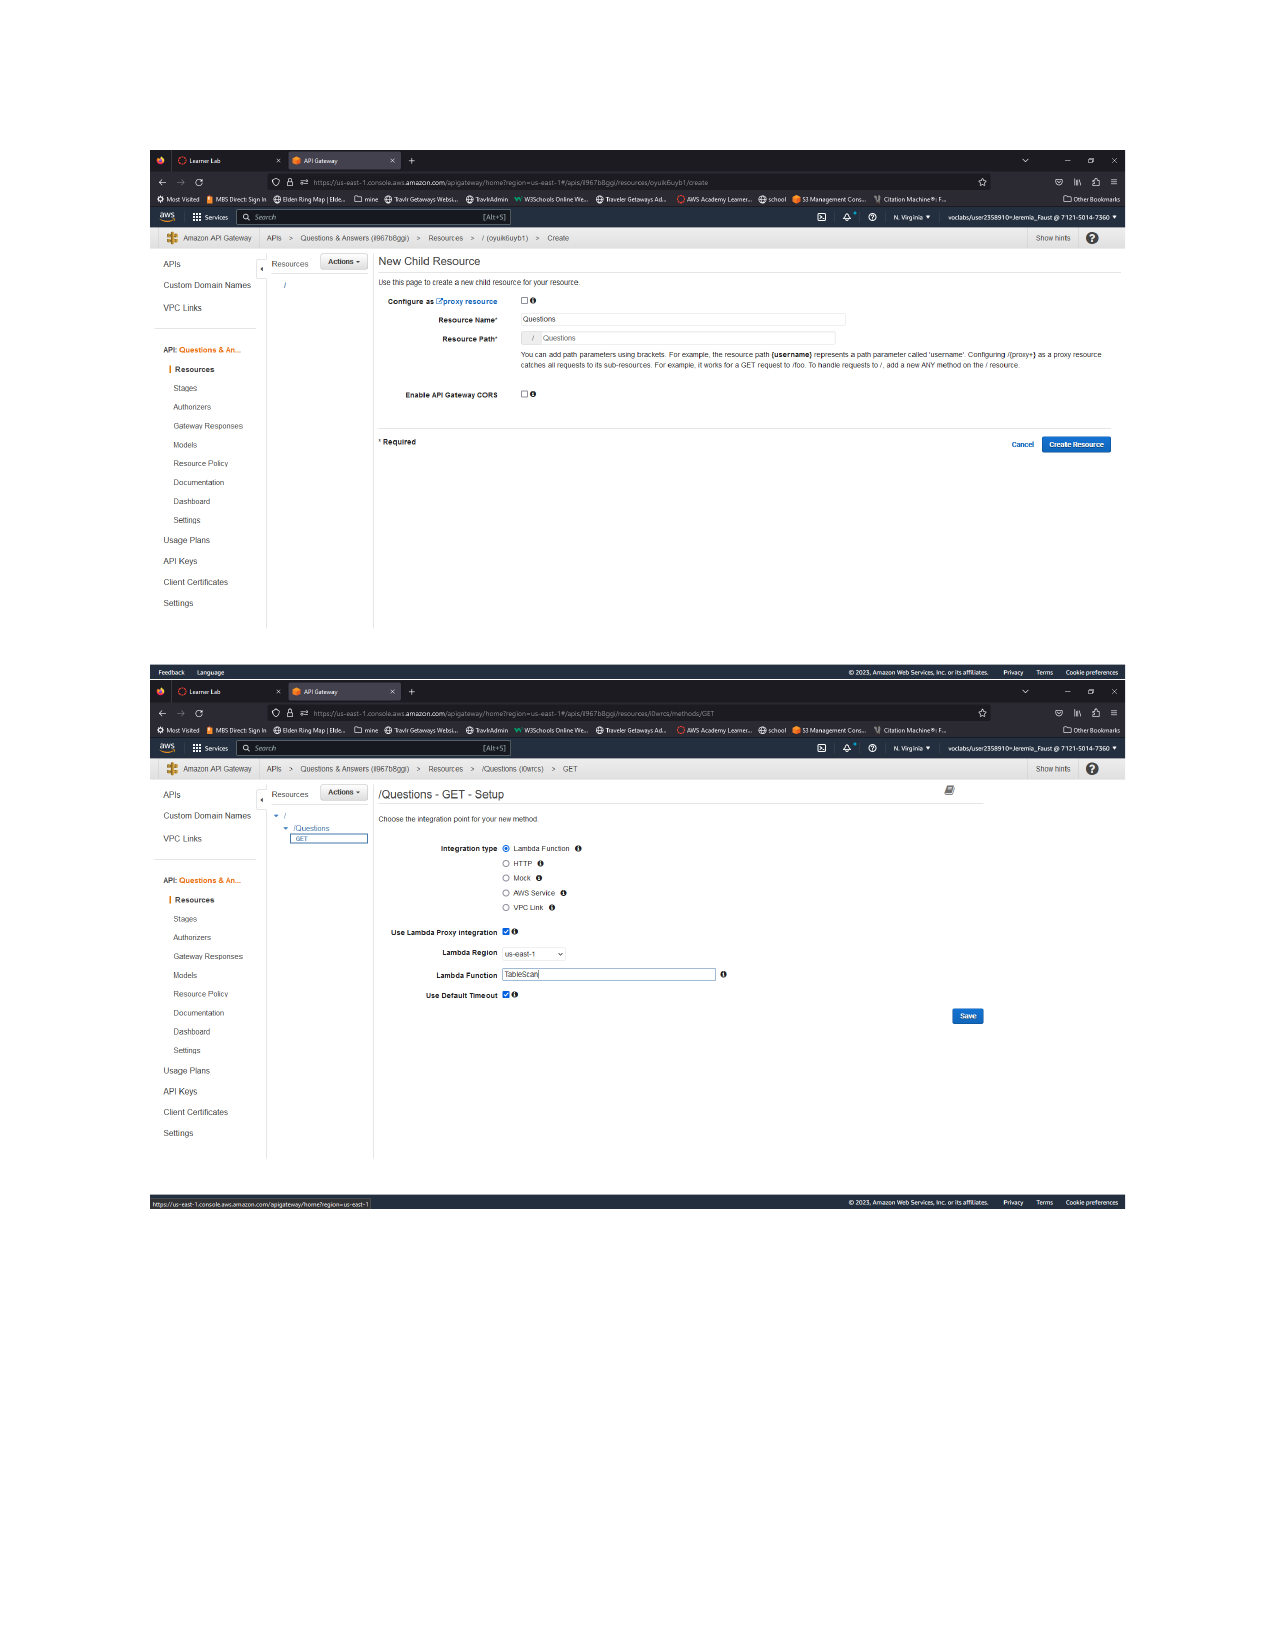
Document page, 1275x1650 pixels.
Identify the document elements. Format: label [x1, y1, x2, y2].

picture [150, 680, 1125, 1209]
picture [150, 150, 1125, 679]
